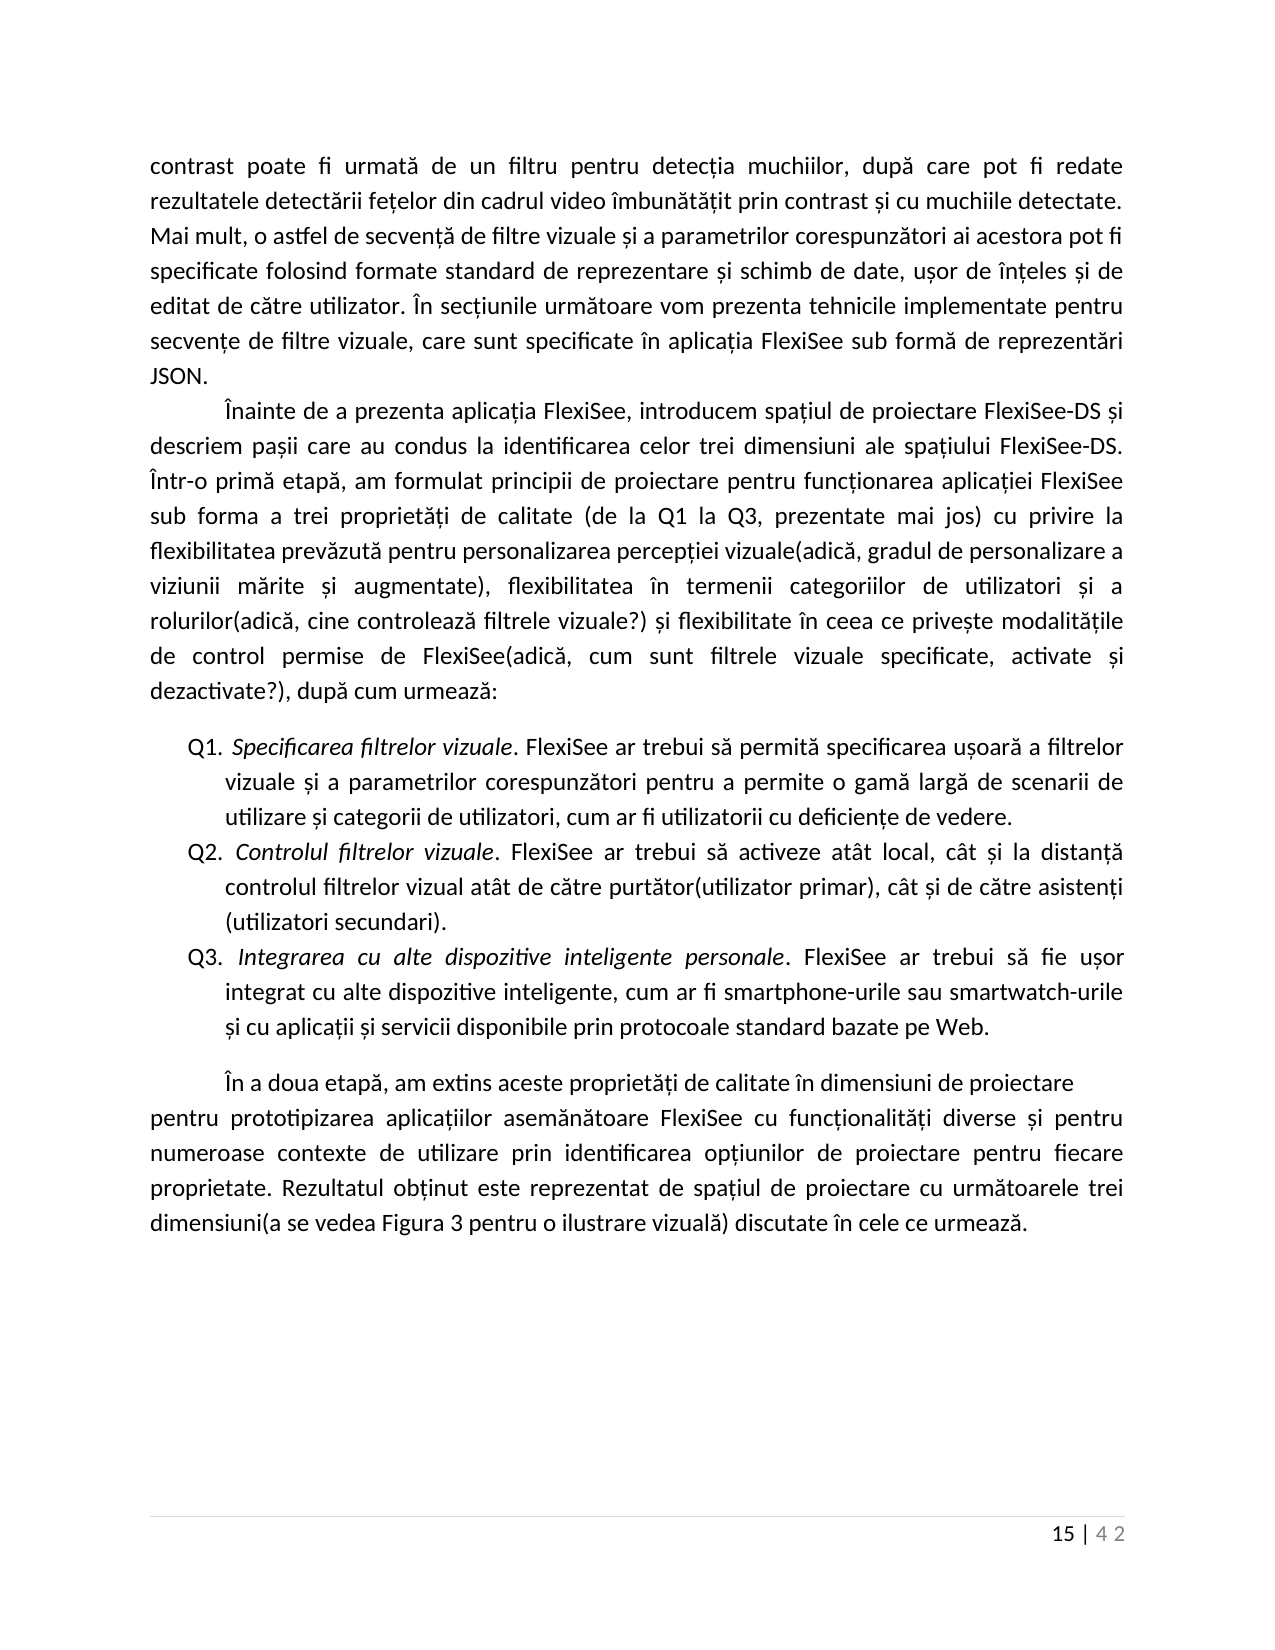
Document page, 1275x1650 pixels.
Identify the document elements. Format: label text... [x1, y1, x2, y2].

text Înainte de a prezenta aplicația FlexiSee, introducem spațiul de proiectare FlexiSee-DS și descriem pașii care au condus la identificarea celor trei dimensiuni ale spațiului FlexiSee-DS. Într-o primă etapă, am formulat principii de proiectare pentru funcționarea aplicației FlexiSee sub forma a trei proprietăți de calitate (de la Q1 la Q3, prezentate mai jos) cu privire la flexibilitatea prevăzută pentru personalizarea percepției vizuale(adică, gradul de personalizare a viziunii mărite și augmentate), flexibilitatea în termenii categoriilor de utilizatori și a rolurilor(adică, cine controlează filtrele vizuale?) și flexibilitate în ceea ce privește modalitățile de control permise de FlexiSee(adică, cum sunt filtrele vizuale specificate, activate și dezactivate?), după cum urmează: [150, 395, 1125, 706]
list Integrarea cu alte dispozitive inteligente personale. FlexiSee ar trebui să fie ușor integrat cu alte dispozitive inteligente, cum ar fi smartphone-urile sau smartwatch-urile și cu aplicații și servicii disponibile prin protocoale standard bazate pe Web. [187, 941, 1125, 1041]
text În a doua etapă, am extins aceste proprietăți de calitate în dimensiuni de proiectare [187, 1067, 1125, 1097]
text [150, 150, 1125, 391]
list Specificarea filtrelor vizuale. FlexiSee ar trebui să permită specificarea ușoară a filtrelor vizuale și a parametrilor corespunzători pentru a permite o gamă largă de scenarii de utilizare și categorii de utilizatori, cum ar fi utilizatorii cu deficiențe de vedere. [187, 731, 1125, 831]
text pentru prototipizarea aplicațiilor asemănătoare FlexiSee cu funcționalități diverse și pentru numeroase contexte de utilizare prin identificarea opțiunilor de proiectare pentru fiecare proprietate. Rezultatul obținut este reprezentat de spațiul de proiectare cu următoarele trei dimensiuni(a se vedea Figura 3 pentru o ilustrare vizuală) discutate în cele ce urmează. [150, 1102, 1125, 1237]
list Controlul filtrelor vizuale. FlexiSee ar trebui să activeze atât local, cât și la distanță controlul filtrelor vizual atât de către purtător(utilizator primar), cât și de către asistenți (utilizatori secundari). [187, 836, 1125, 936]
